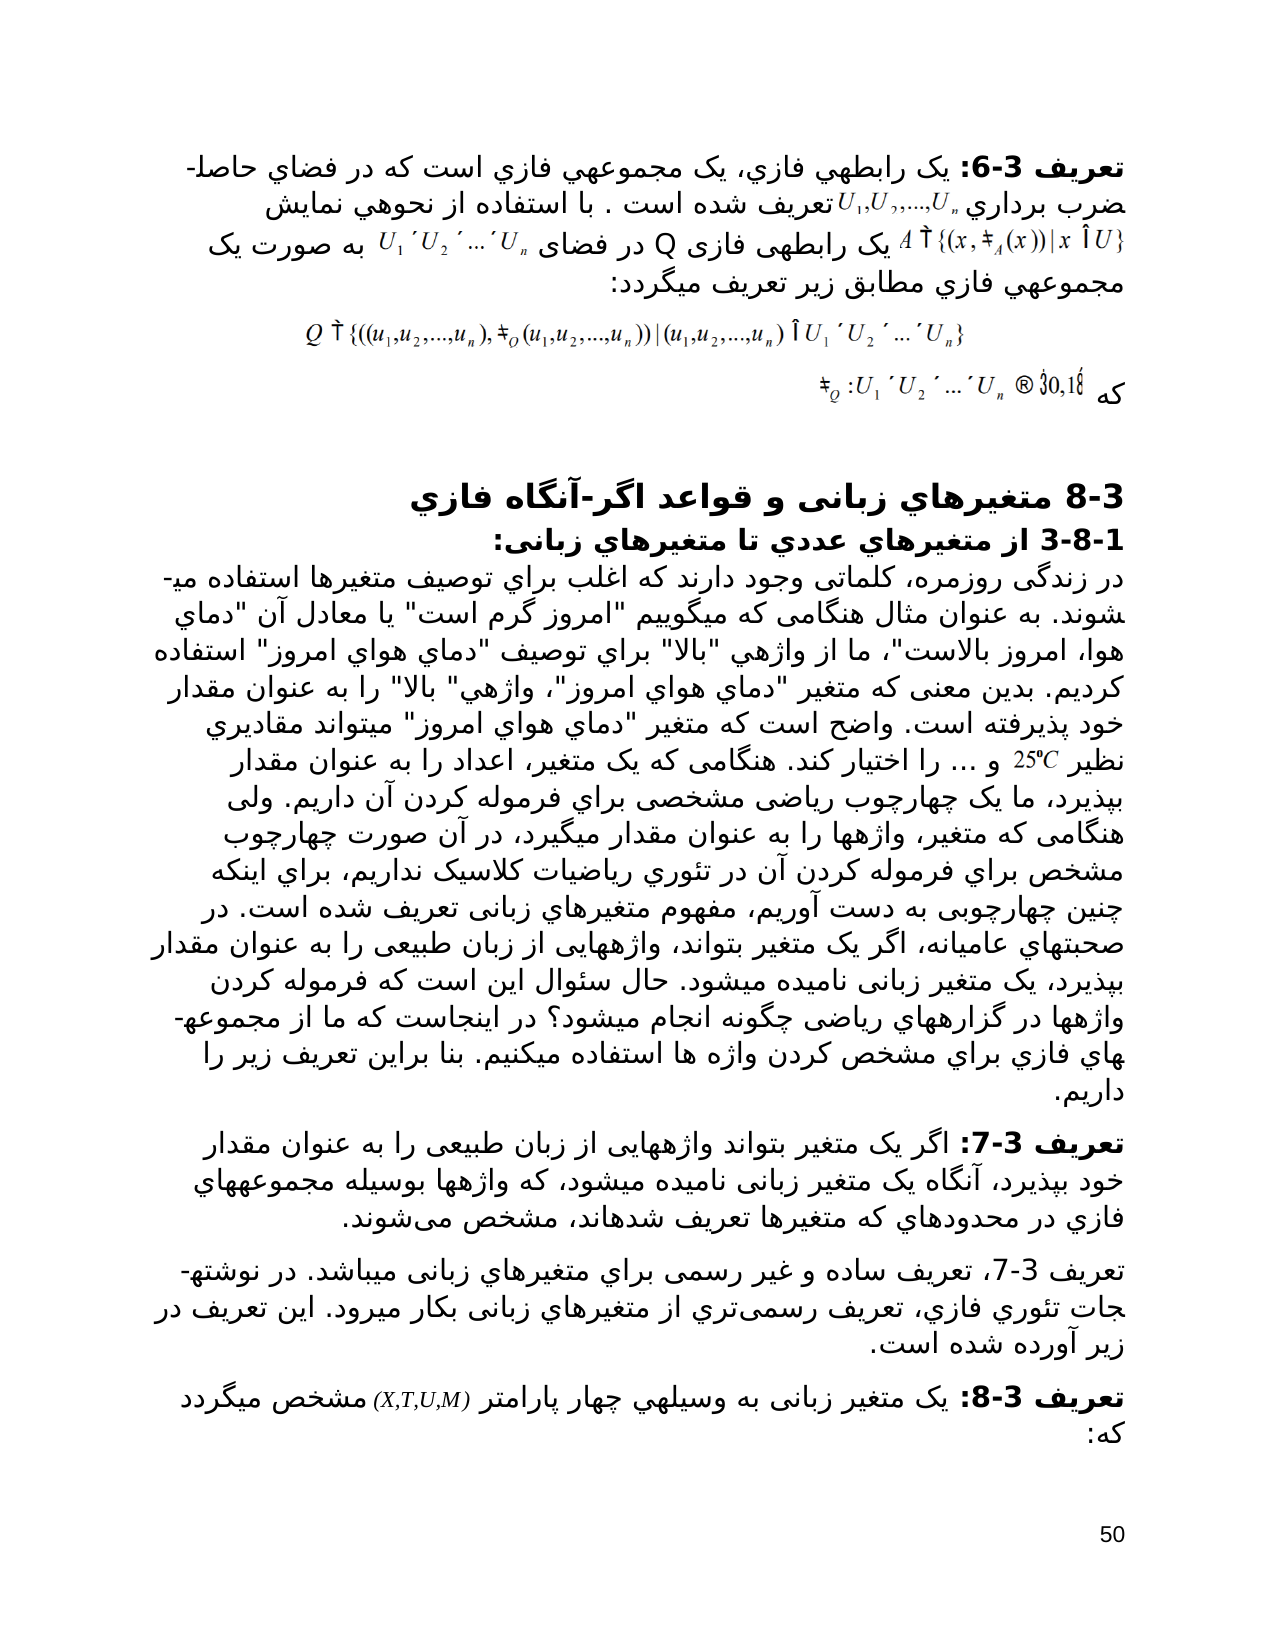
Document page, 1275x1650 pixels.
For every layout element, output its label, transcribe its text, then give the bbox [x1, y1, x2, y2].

picture [306, 319, 969, 348]
subtitle 8-3 متغیرهاي زبانی و قواعد اگر-آنگاه فازي [150, 477, 1125, 516]
text تعریف 3-7، تعریف ساده و غیر رسمی براي متغیرهاي زبانی میباشد. در نوشتهجات تئوري فازي، تعریف رسمی‌تري از متغیرهاي زبانی بکار میرود. این تعریف در زیر آورده شده است. [150, 1253, 1125, 1361]
text در زندگی روزمره، کلماتی وجود دارند که اغلب براي توصیف متغیرها استفاده میشوند. به عنوان مثال هنگامی که میگوییم "امروز گرم است" یا معادل آن "دماي هوا، امروز بالاست"، ما از واژهي "بالا" براي توصیف "دماي هواي امروز" استفاده کردیم. بدین معنی که متغیر "دماي هواي امروز"، واژهي" بالا" را به عنوان مقدار خود پذیرفته است. واضح است که متغیر "دماي هواي امروز" میتواند مقادیري نظیر و ... را اختیار کند. هنگامی که یک متغیر، اعداد را به عنوان مقدار بپذیرد، ما یک چهارچوب ریاضی مشخصی براي فرموله کردن آن داریم. ولی هنگامی که متغیر، واژهها را به عنوان مقدار میگیرد، در آن صورت چهارچوب مشخص براي فرموله کردن آن در تئوري ریاضیات کلاسیک نداریم، براي اینکه چنین چهارچوبی به دست آوریم، مفهوم متغیرهاي زبانی تعریف شده است. در صحبتهاي عامیانه، اگر یک متغیر بتواند، واژههایی از زبان طبیعی را به عنوان مقدار بپذیرد، یک متغیر زبانی نامیده میشود. حال سئوال این است که فرموله کردن واژهها در گزارههاي ریاضی چگونه انجام میشود؟ در اینجاست که ما از مجموعههاي فازي براي مشخص کردن واژه ها استفاده میکنیم. بنا براین تعریف زیر را داریم. [150, 560, 1125, 1107]
picture [1011, 749, 1068, 771]
picture [900, 223, 1125, 255]
text تعریف 3-8: یک متغیر زبانی به وسیلهي چهار پارامتر (X,T,U,M) مشخص میگردد که: [150, 1380, 1125, 1451]
text تعریف 3-6: یک رابطهي فازي، یک مجموعهي فازي است که در فضاي حاصلضرب برداريتعریف شده است . با استفاده از نحوهي نمایش یک رابطهی فازی Q در فضای به صورت یک مجموعهي فازي مطابق زیر تعریف میگردد: [150, 150, 1125, 300]
picture [820, 366, 1087, 405]
text تعریف 3-7: اگر یک متغیر بتواند واژههایی از زبان طبیعی را به عنوان مقدار خود بپذیرد، آنگاه یک متغیر زبانی نامیده میشود، که واژهها بوسیله مجموعههاي فازي در محدودهاي که متغیرها تعریف شدهاند، مشخص می‌شوند. [150, 1127, 1125, 1234]
picture [374, 223, 529, 255]
text که [150, 366, 1125, 411]
picture [833, 192, 965, 214]
subtitle 3-8-1 از متغیرهاي عددي تا متغیرهاي زبانی: [150, 523, 1125, 557]
